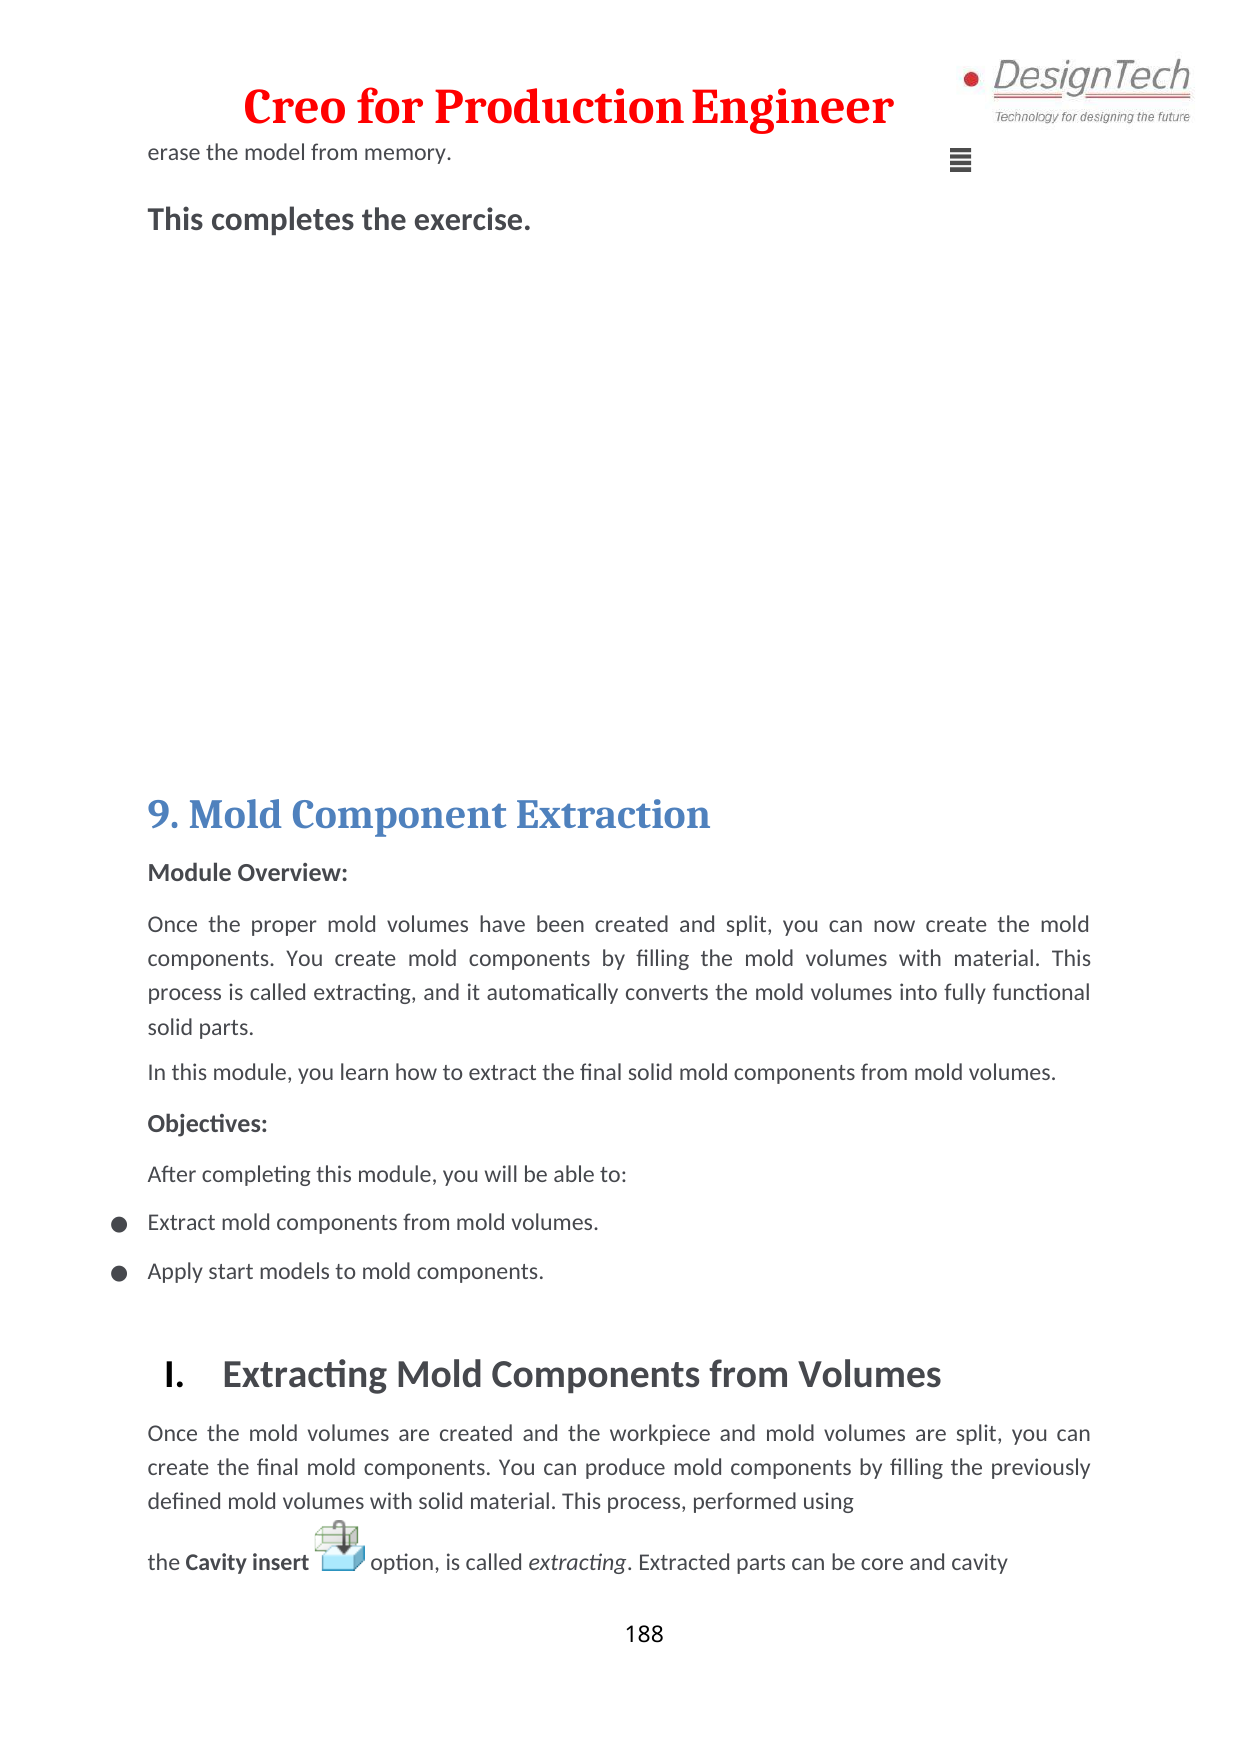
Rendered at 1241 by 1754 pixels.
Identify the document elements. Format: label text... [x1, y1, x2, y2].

text After completing this module, you will be able to: [147, 1159, 1194, 1188]
subtitle Extracting Mold Components from Volumes [185, 1348, 1194, 1397]
text Once the proper mold volumes have been created and split, you can now create the mold components. You create mold components by filling the mold volumes with material. This process is called extracting, and it automatically converts the mold volumes into fully functional solid parts. [147, 909, 1092, 1041]
text Once the mold volumes are created and the workpiece and mold volumes are split, you can create the final mold components. You can produce mold components by filling the previously defined mold volumes with solid material. This process, performed using [147, 1418, 1093, 1516]
picture [956, 51, 1196, 130]
picture [950, 167, 972, 172]
text This completes the exercise. [147, 198, 1194, 238]
text 9. Mold Component Extraction [147, 791, 1194, 839]
text the Cavity insert option, is called extracting. Extracted parts can be core and cavity [147, 1521, 1194, 1576]
list Extract mold components from mold volumes. [110, 1199, 1194, 1242]
subtitle Module Overview: [147, 856, 1194, 888]
picture [314, 1520, 365, 1571]
text In this module, you learn how to extract the final solid mold components from mold volumes. [147, 1057, 1093, 1086]
subtitle Objectives: [147, 1107, 1194, 1138]
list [110, 137, 1093, 167]
list Apply start models to mold components. [110, 1248, 1194, 1291]
